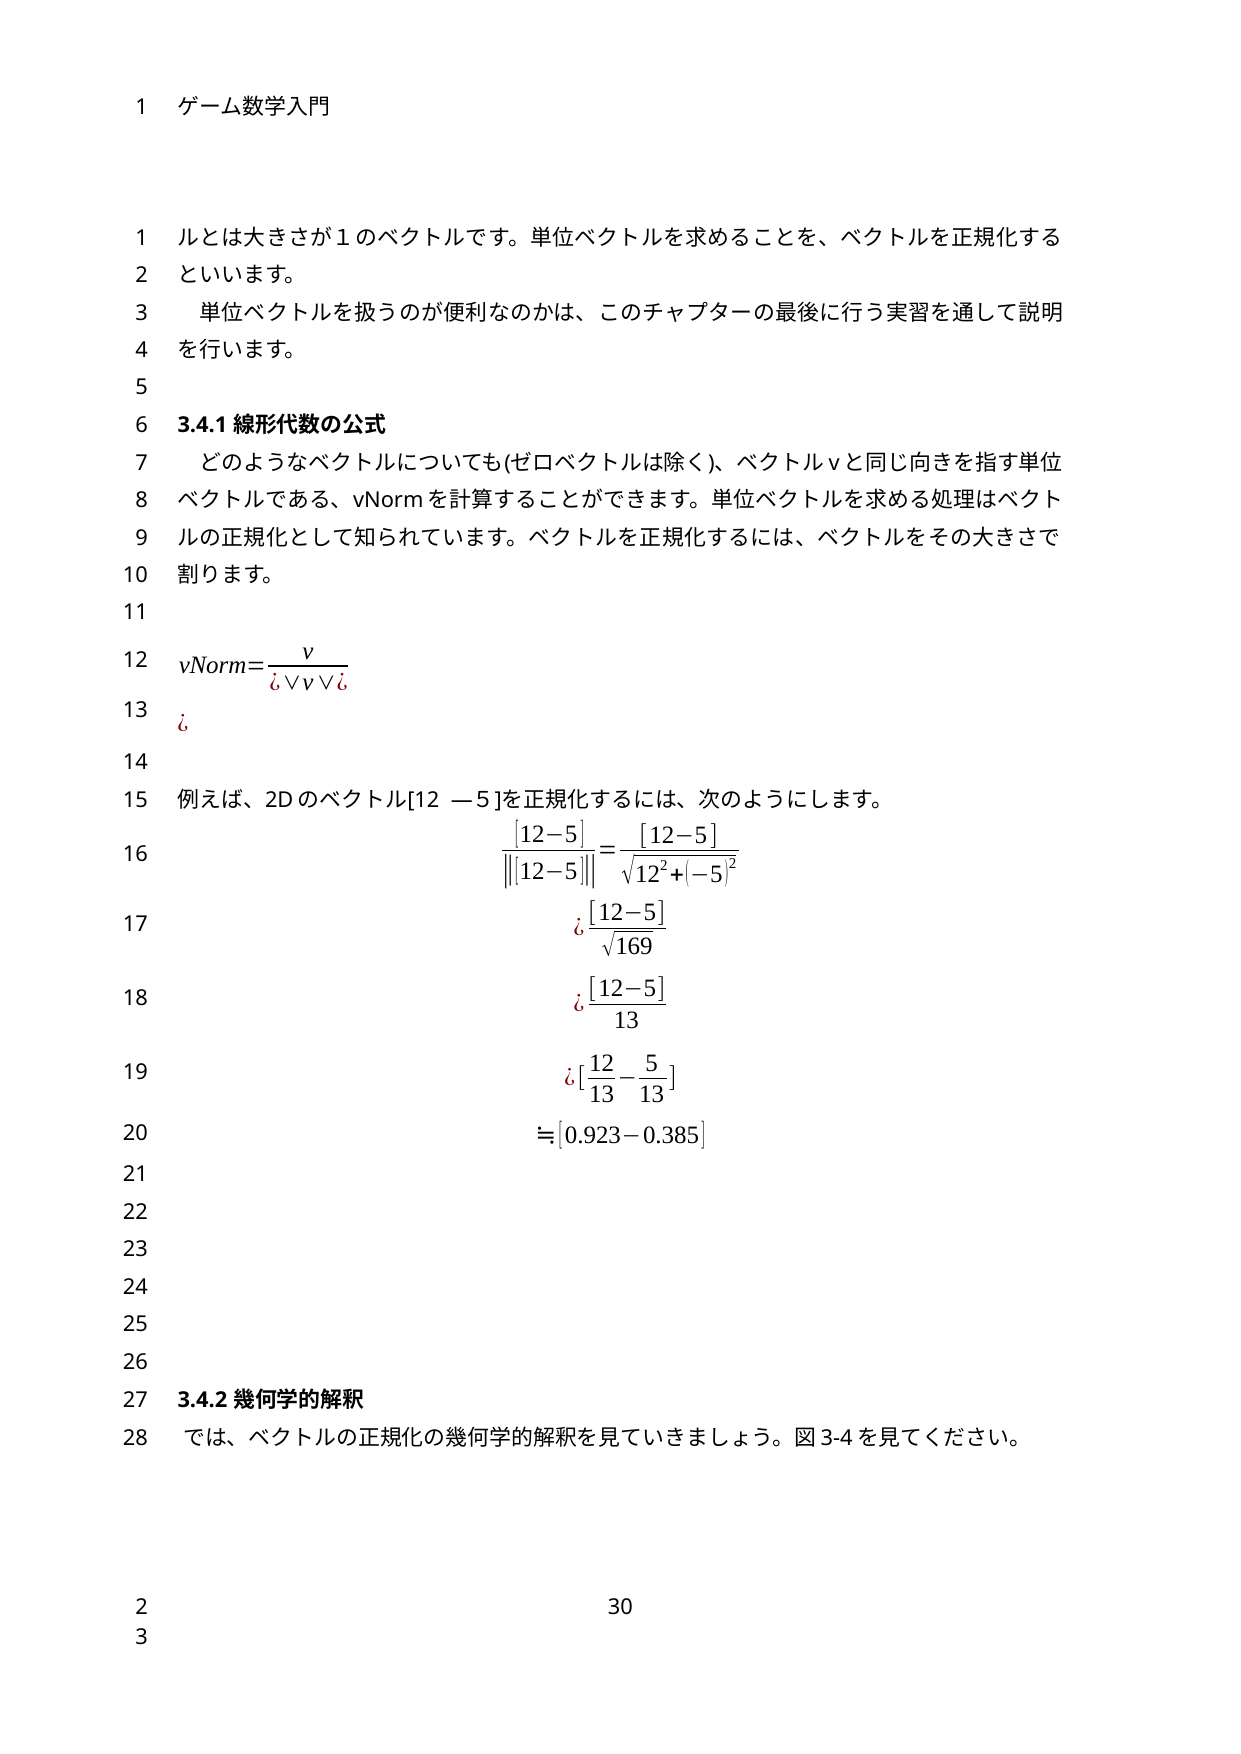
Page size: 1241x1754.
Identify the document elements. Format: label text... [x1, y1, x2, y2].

text では、ベクトルの正規化の幾何学的解釈を見ていきましょう。図3-4を見てください。 [177, 1417, 1063, 1454]
text 単位ベクトルを扱うのが便利なのかは、このチャプターの最後に行う実習を通して説明を行います。 [177, 292, 1063, 367]
text 例えば、2Dのベクトル[12 —５]を正規化するには、次のようにします。 [177, 779, 1063, 817]
subtitle 3.4.2 幾何学的解釈 [177, 1379, 1063, 1417]
text どのようなベクトルについても(ゼロベクトルは除く)、ベクトルvと同じ向きを指す単位ベクトルである、vNormを計算することができます。単位ベクトルを求める処理はベクトルの正規化として知られています。ベクトルを正規化するには、ベクトルをその大きさで割ります。 [177, 442, 1063, 592]
subtitle 3.4.1 線形代数の公式 [177, 404, 1063, 442]
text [177, 217, 1063, 292]
